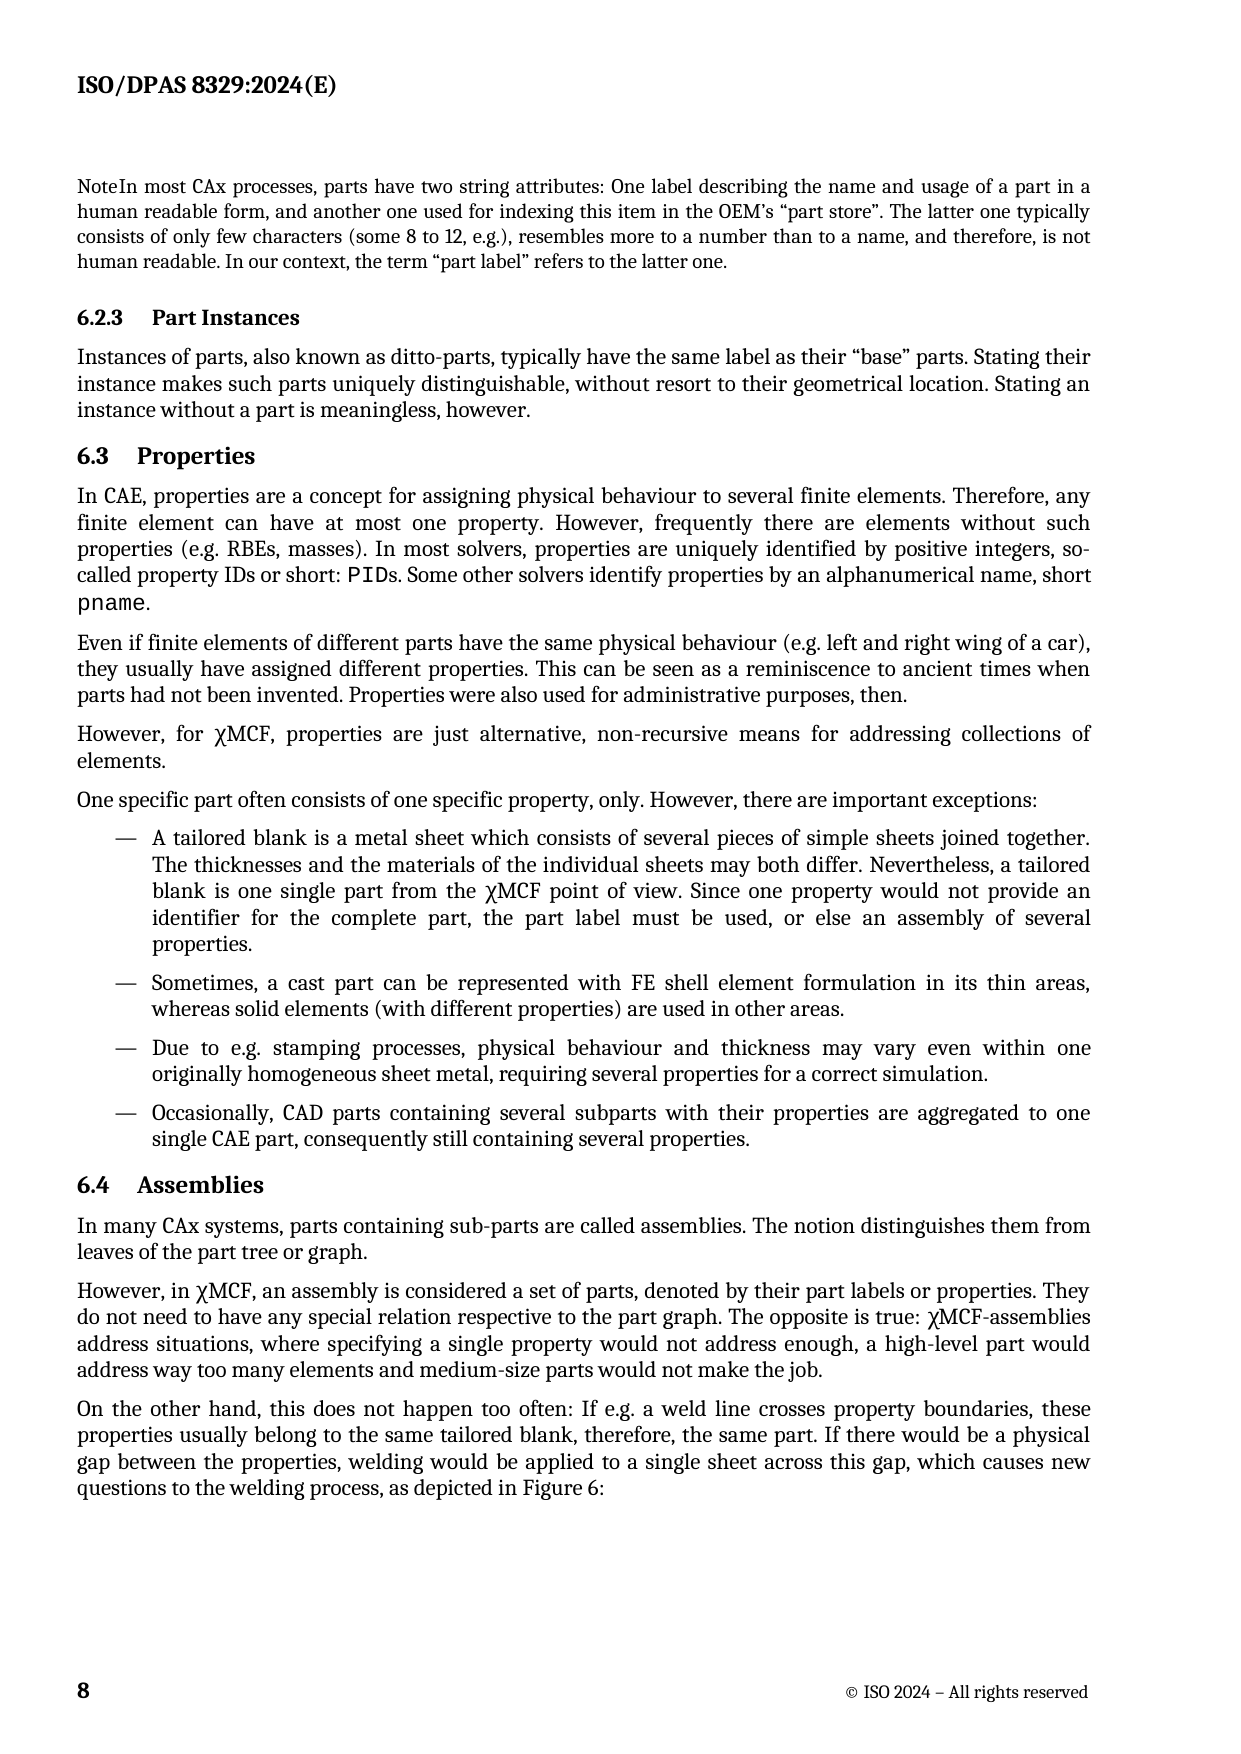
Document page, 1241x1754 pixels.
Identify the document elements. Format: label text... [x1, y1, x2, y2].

list Occasionally, CAD parts containing several subparts with their properties are aggregated to one single CAE part, consequently still containing several properties. [114, 1100, 1092, 1153]
list Due to e.g. stamping processes, physical behaviour and thickness may vary even within one originally homogeneous sheet metal, requiring several properties for a correct simulation. [114, 1035, 1092, 1087]
text Note In most CAx processes, parts have two string attributes: One label describing the name and usage of a part in a human readable form, and another one used for indexing this item in the OEM’s “part store”. The latter one typically consists of only few characters (some 8 to 12, e.g.), resembles more to a number than to a name, and therefore, is not human readable. In our context, the term “part label” refers to the latter one. [77, 174, 1092, 274]
text One specific part often consists of one specific property, only. However, there are important exceptions: [77, 786, 1092, 813]
list Sometimes, a cast part can be represented with FE shell element formulation in its thin areas, whereas solid elements (with different properties) are used in other areas. [114, 969, 1092, 1022]
subtitle Assemblies [77, 1171, 1092, 1200]
text However, for χMCF, properties are just alternative, non-recursive means for addressing collections of elements. [77, 721, 1092, 774]
subtitle Properties [77, 442, 1092, 471]
text On the other hand, this does not happen too often: If e.g. a weld line crosses property boundaries, these properties usually belong to the same tailored blank, therefore, the same part. If there would be a physical gap between the properties, welding would be applied to a single sheet across this gap, which causes new questions to the welding process, as depicted in Figure 6: [77, 1396, 1092, 1501]
list A tailored blank is a metal sheet which consists of several pieces of simple sheets joined together. The thicknesses and the materials of the individual sheets may both differ. Nevertheless, a tailored blank is one single part from the χMCF point of view. Since one property would not provide an identifier for the complete part, the part label must be used, or else an assembly of several properties. [114, 825, 1092, 957]
text In CAE, properties are a concept for assigning physical behaviour to several finite elements. Therefore, any finite element can have at most one property. However, frequently there are elements without such properties (e.g. RBEs, masses). In most solvers, properties are uniquely identified by positive integers, so-called property IDs or short: PIDs. Some other solvers identify properties by an alphanumerical name, short pname. [77, 483, 1092, 617]
text Even if finite elements of different parts have the same physical behaviour (e.g. left and right wing of a car), they usually have assigned different properties. This can be seen as a reminiscence to ancient times when parts had not been invented. Properties were also used for administrative purposes, then. [77, 629, 1092, 709]
text In many CAx systems, parts containing sub-parts are called assemblies. The notion distinguishes them from leaves of the part tree or graph. [77, 1213, 1092, 1265]
subtitle Part Instances [77, 305, 1092, 331]
text However, in χMCF, an assembly is considered a set of parts, denoted by their part labels or properties. They do not need to have any special relation respective to the part graph. The opposite is true: χMCF-assemblies address situations, where specifying a single property would not address enough, a high-level part would address way too many elements and medium-size parts would not make the job. [77, 1278, 1092, 1383]
text Instances of parts, also known as ditto-parts, typically have the same label as their “base” parts. Stating their instance makes such parts uniquely distinguishable, without resort to their geometrical location. Stating an instance without a part is meaningless, however. [77, 344, 1092, 423]
